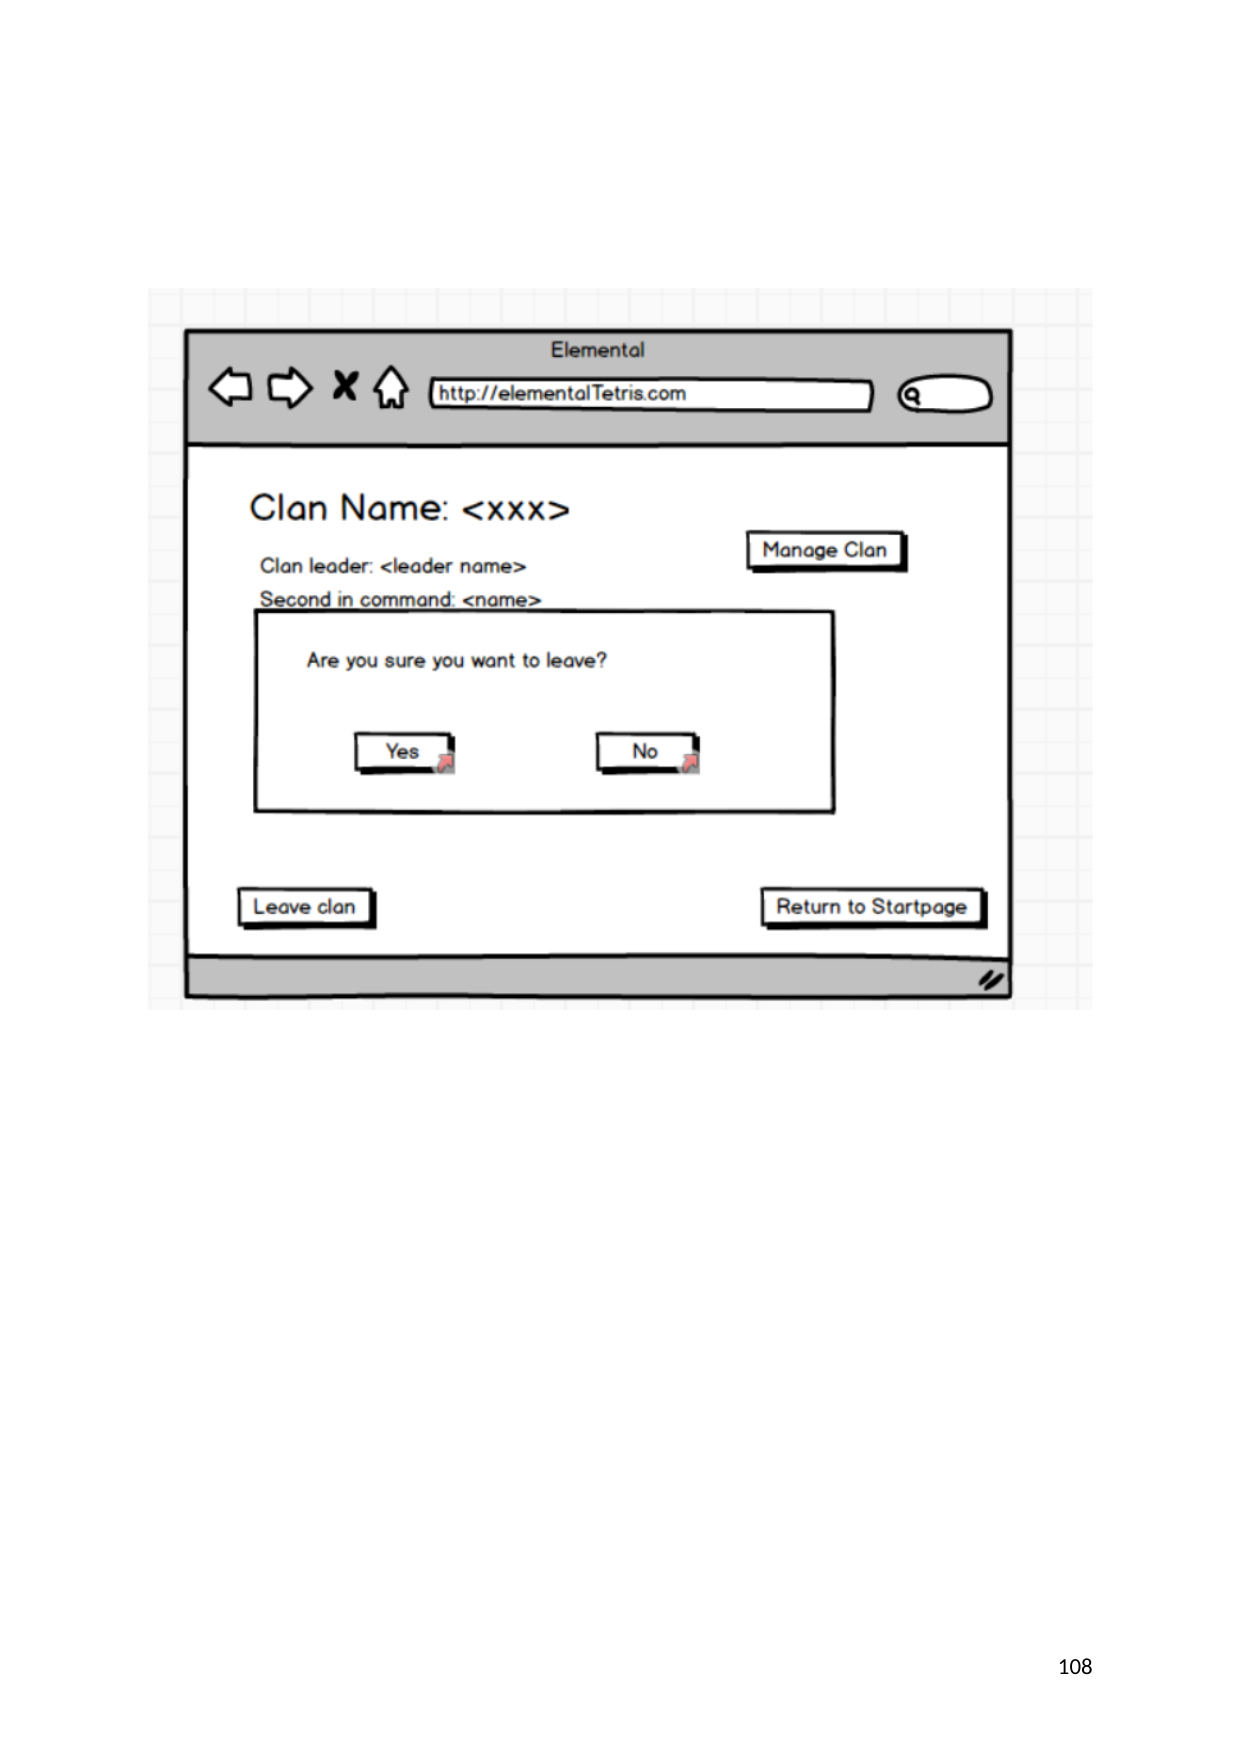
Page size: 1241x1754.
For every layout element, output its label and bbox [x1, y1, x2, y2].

picture [147, 288, 1093, 1010]
